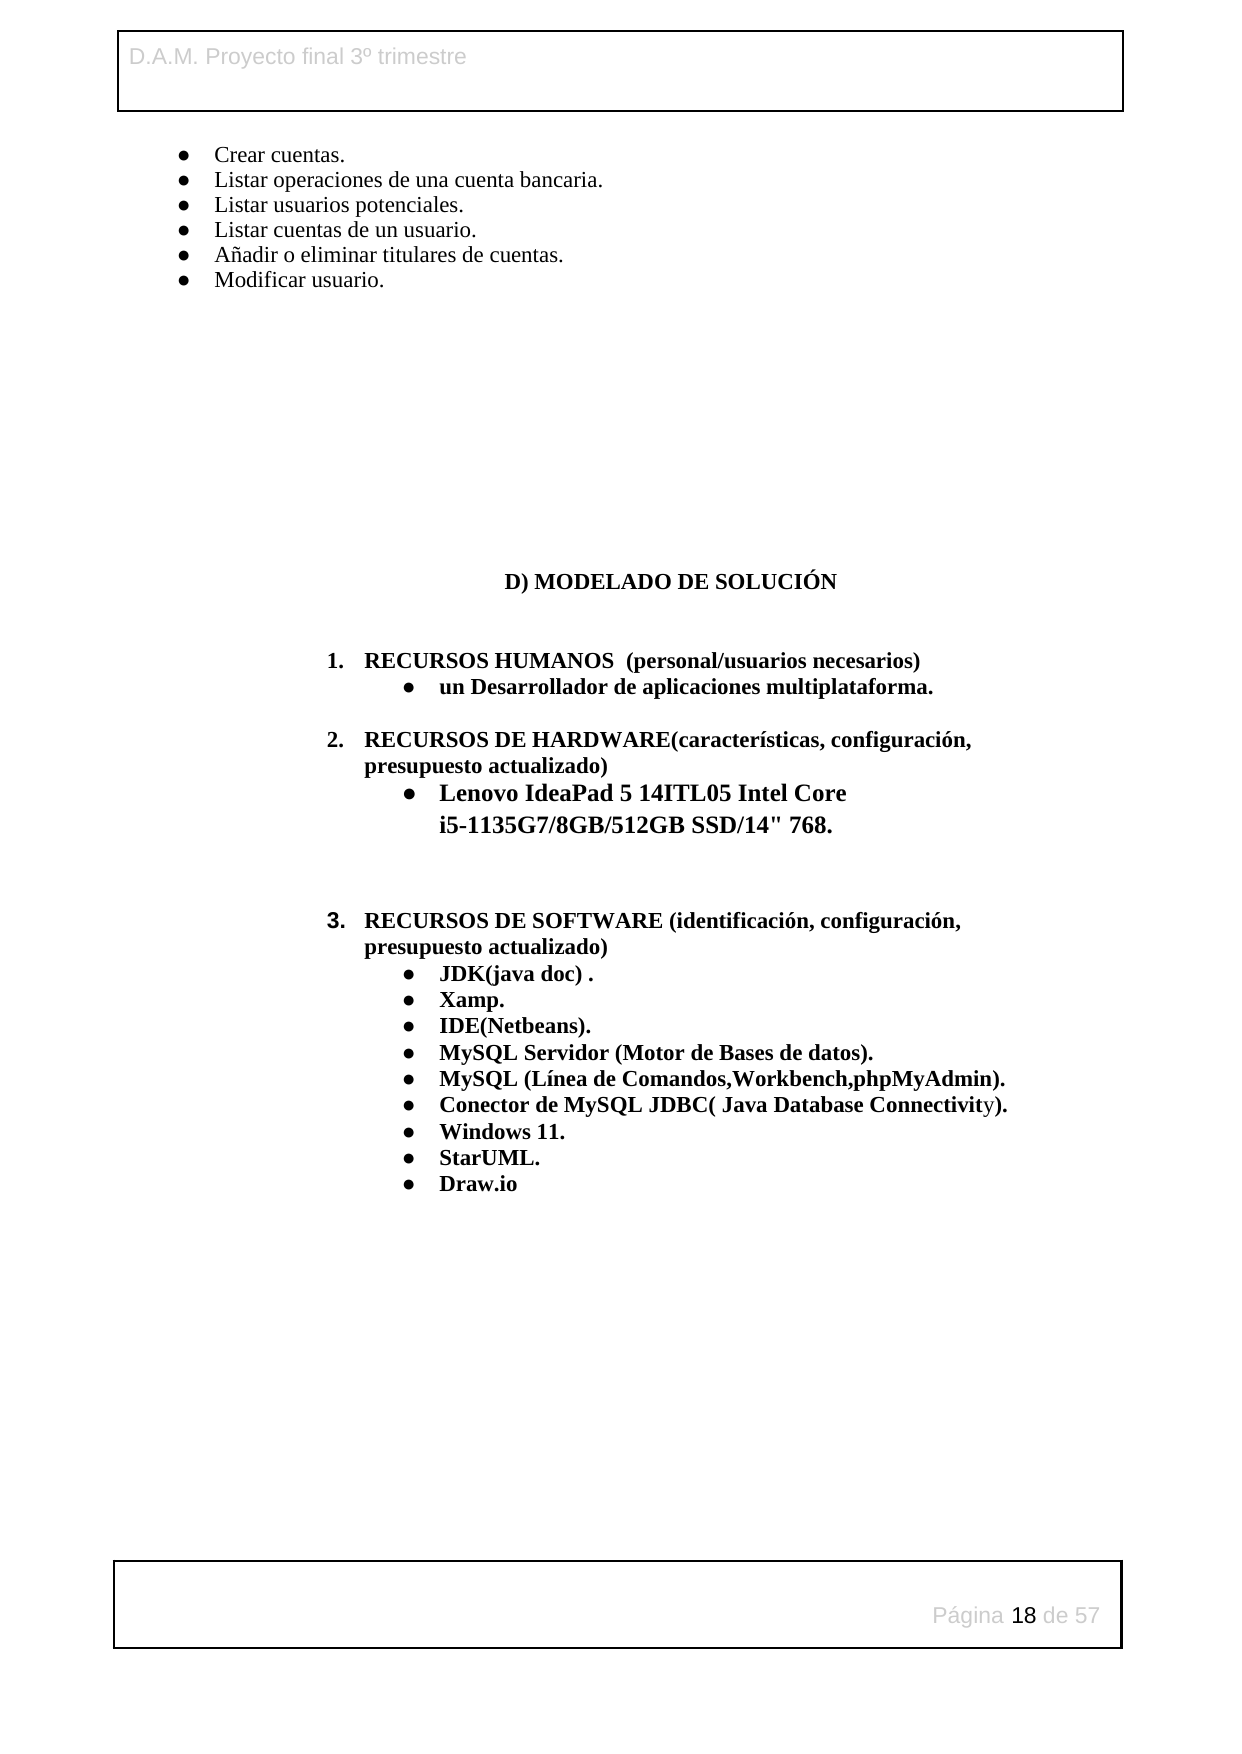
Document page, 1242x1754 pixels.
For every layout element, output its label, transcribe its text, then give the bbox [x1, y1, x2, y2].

list IDE(Netbeans). [402, 1012, 1059, 1039]
list MySQL (Línea de Comandos,Workbench,phpMyAdmin). [402, 1065, 1059, 1091]
list Listar operaciones de una cuenta bancaria. [177, 167, 1127, 192]
list RECURSOS DE SOFTWARE (identificación, configuración, presupuesto actualizado) [327, 907, 1059, 960]
list Windows 11. [402, 1118, 1059, 1144]
list un Desarrollador de aplicaciones multiplataforma. [402, 673, 1059, 699]
list Listar cuentas de un usuario. [177, 217, 1127, 242]
list RECURSOS HUMANOS (personal/usuarios necesarios) [327, 647, 1059, 673]
list Conector de MySQL JDBC( Java Database Connectivity). [402, 1091, 716, 1118]
list MySQL Servidor (Motor de Bases de datos). [402, 1039, 1059, 1065]
list Añadir o eliminar titulares de cuentas. [177, 242, 1127, 267]
list RECURSOS DE HARDWARE(características, configuración, presupuesto actualizado) [327, 726, 1059, 778]
list Modificar usuario. [177, 267, 1127, 292]
list Draw.io [402, 1171, 1059, 1197]
list Xamp. [402, 986, 1059, 1012]
list JDK(java doc) . [402, 960, 1059, 986]
list StarUML. [402, 1144, 1059, 1171]
list Crear cuentas. [177, 142, 1127, 167]
subtitle Lenovo IdeaPad 5 14ITL05 Intel Core i5-1135G7/8GB/512GB SSD/14" 768. [402, 778, 1059, 839]
text D) MODELADO DE SOLUCIÓN [214, 568, 1127, 594]
list Listar usuarios potenciales. [177, 192, 1127, 217]
